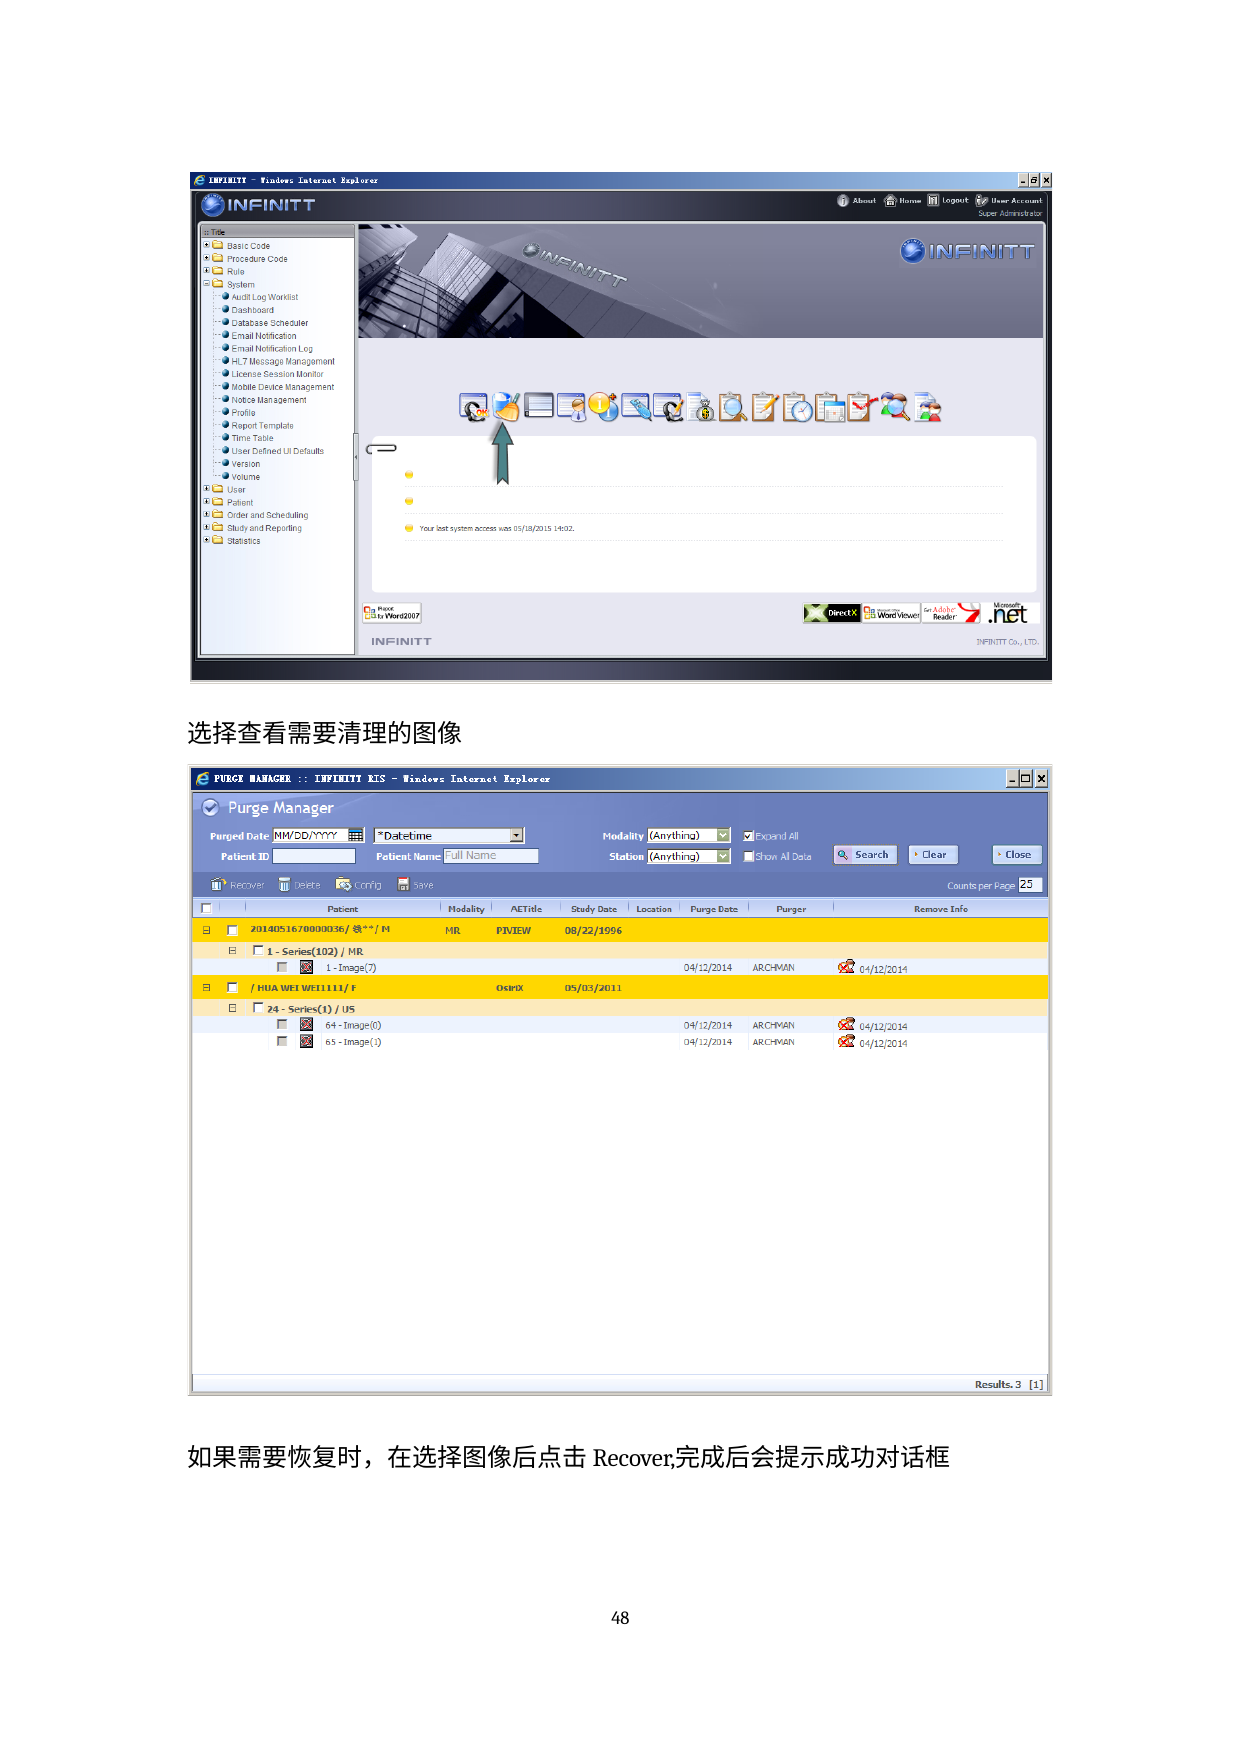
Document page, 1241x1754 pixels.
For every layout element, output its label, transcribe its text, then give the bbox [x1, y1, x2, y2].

text 如果需要恢复时，在选择图像后点击Recover,完成后会提示成功对话框 [187, 1434, 1053, 1478]
picture [187, 764, 1053, 1396]
text 选择查看需要清理的图像 [187, 709, 1053, 753]
picture [187, 172, 1053, 684]
